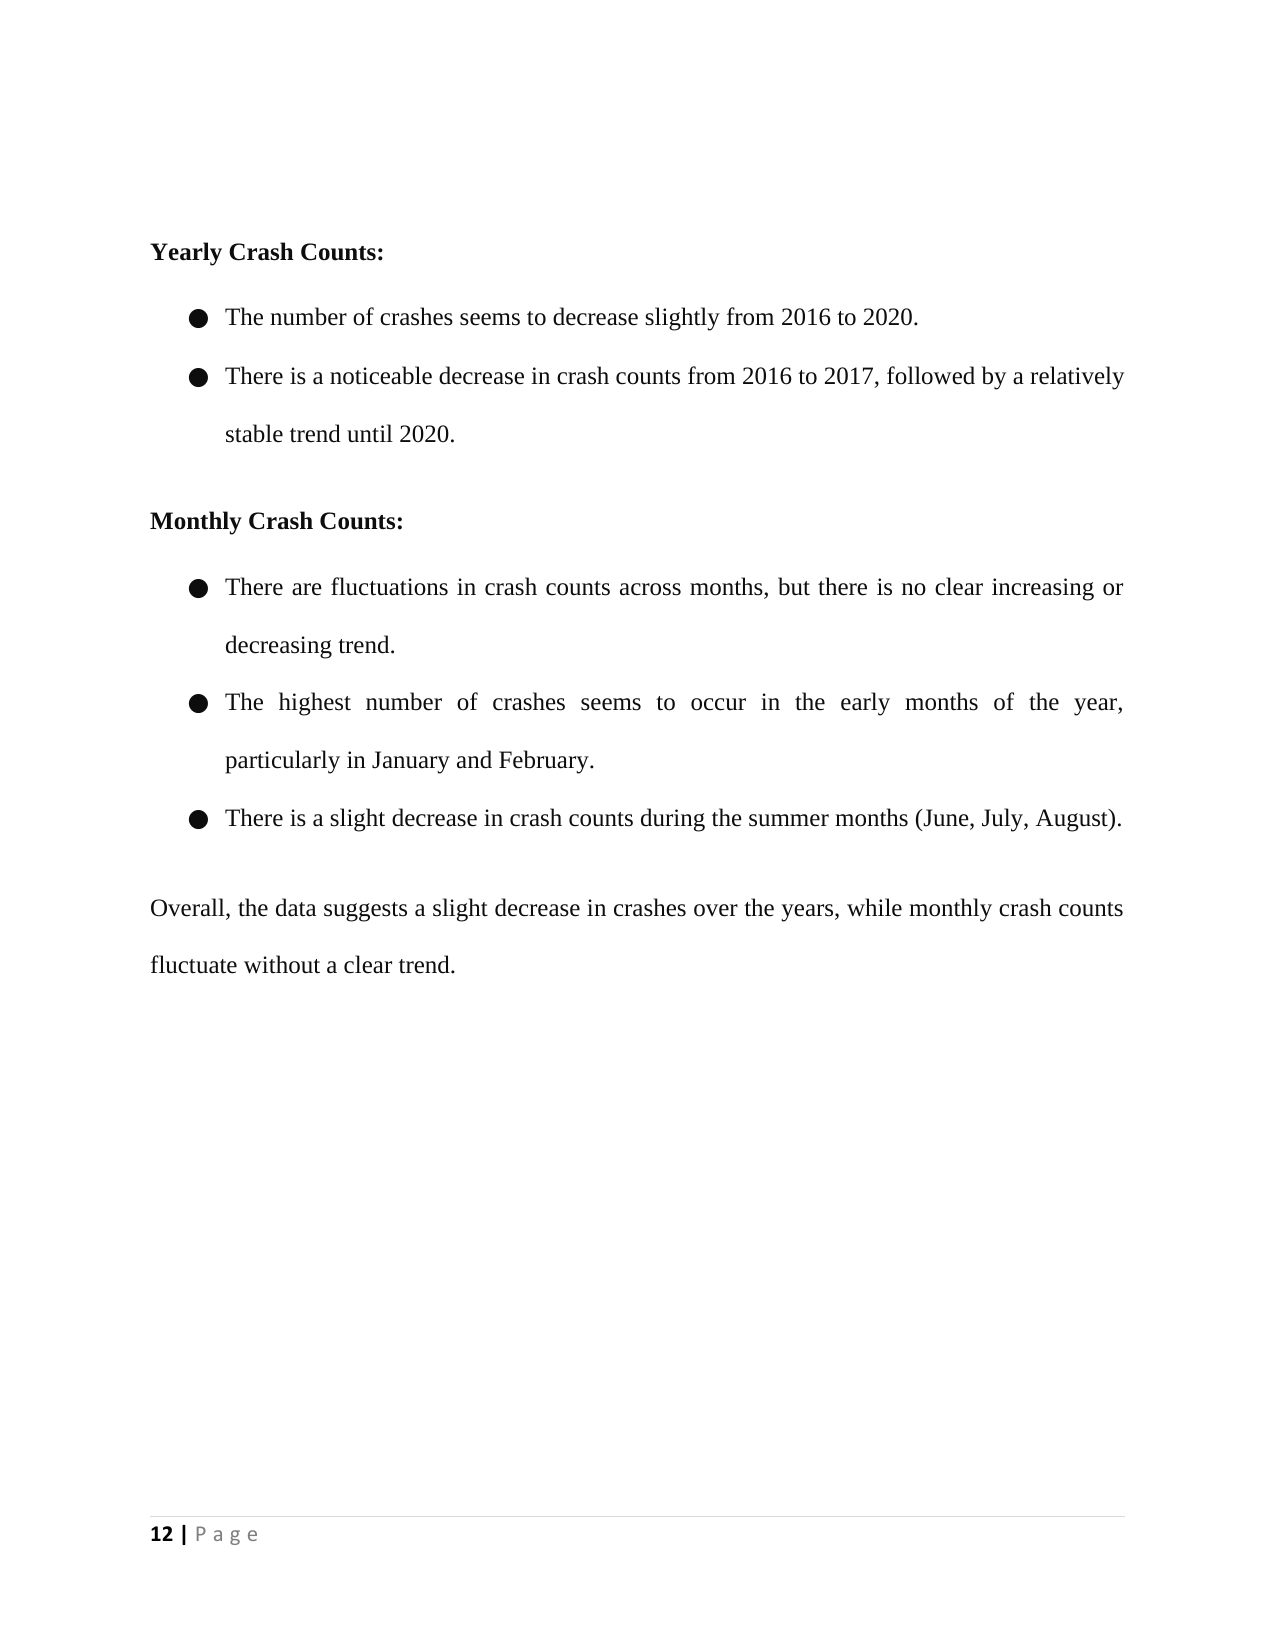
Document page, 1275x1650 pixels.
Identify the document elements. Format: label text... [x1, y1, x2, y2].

subtitle Monthly Crash Counts: [150, 506, 1125, 535]
subtitle Yearly Crash Counts: [150, 237, 1125, 265]
list The highest number of crashes seems to occur in the early months of the year, particularly in January and February. [187, 687, 1125, 774]
list There is a noticeable decrease in crash counts from 2016 to 2017, followed by a relatively stable trend until 2020. [187, 361, 1125, 448]
list The number of crashes seems to decrease slightly from 2016 to 2020. [187, 302, 1125, 332]
text Overall, the data suggests a slight decrease in crashes over the years, while monthly crash counts fluctuate without a clear trend. [150, 893, 1125, 979]
list There are fluctuations in crash counts across months, but there is no clear increasing or decreasing trend. [187, 572, 1125, 659]
list There is a slight decrease in crash counts during the summer months (June, July, August). [187, 803, 1125, 832]
